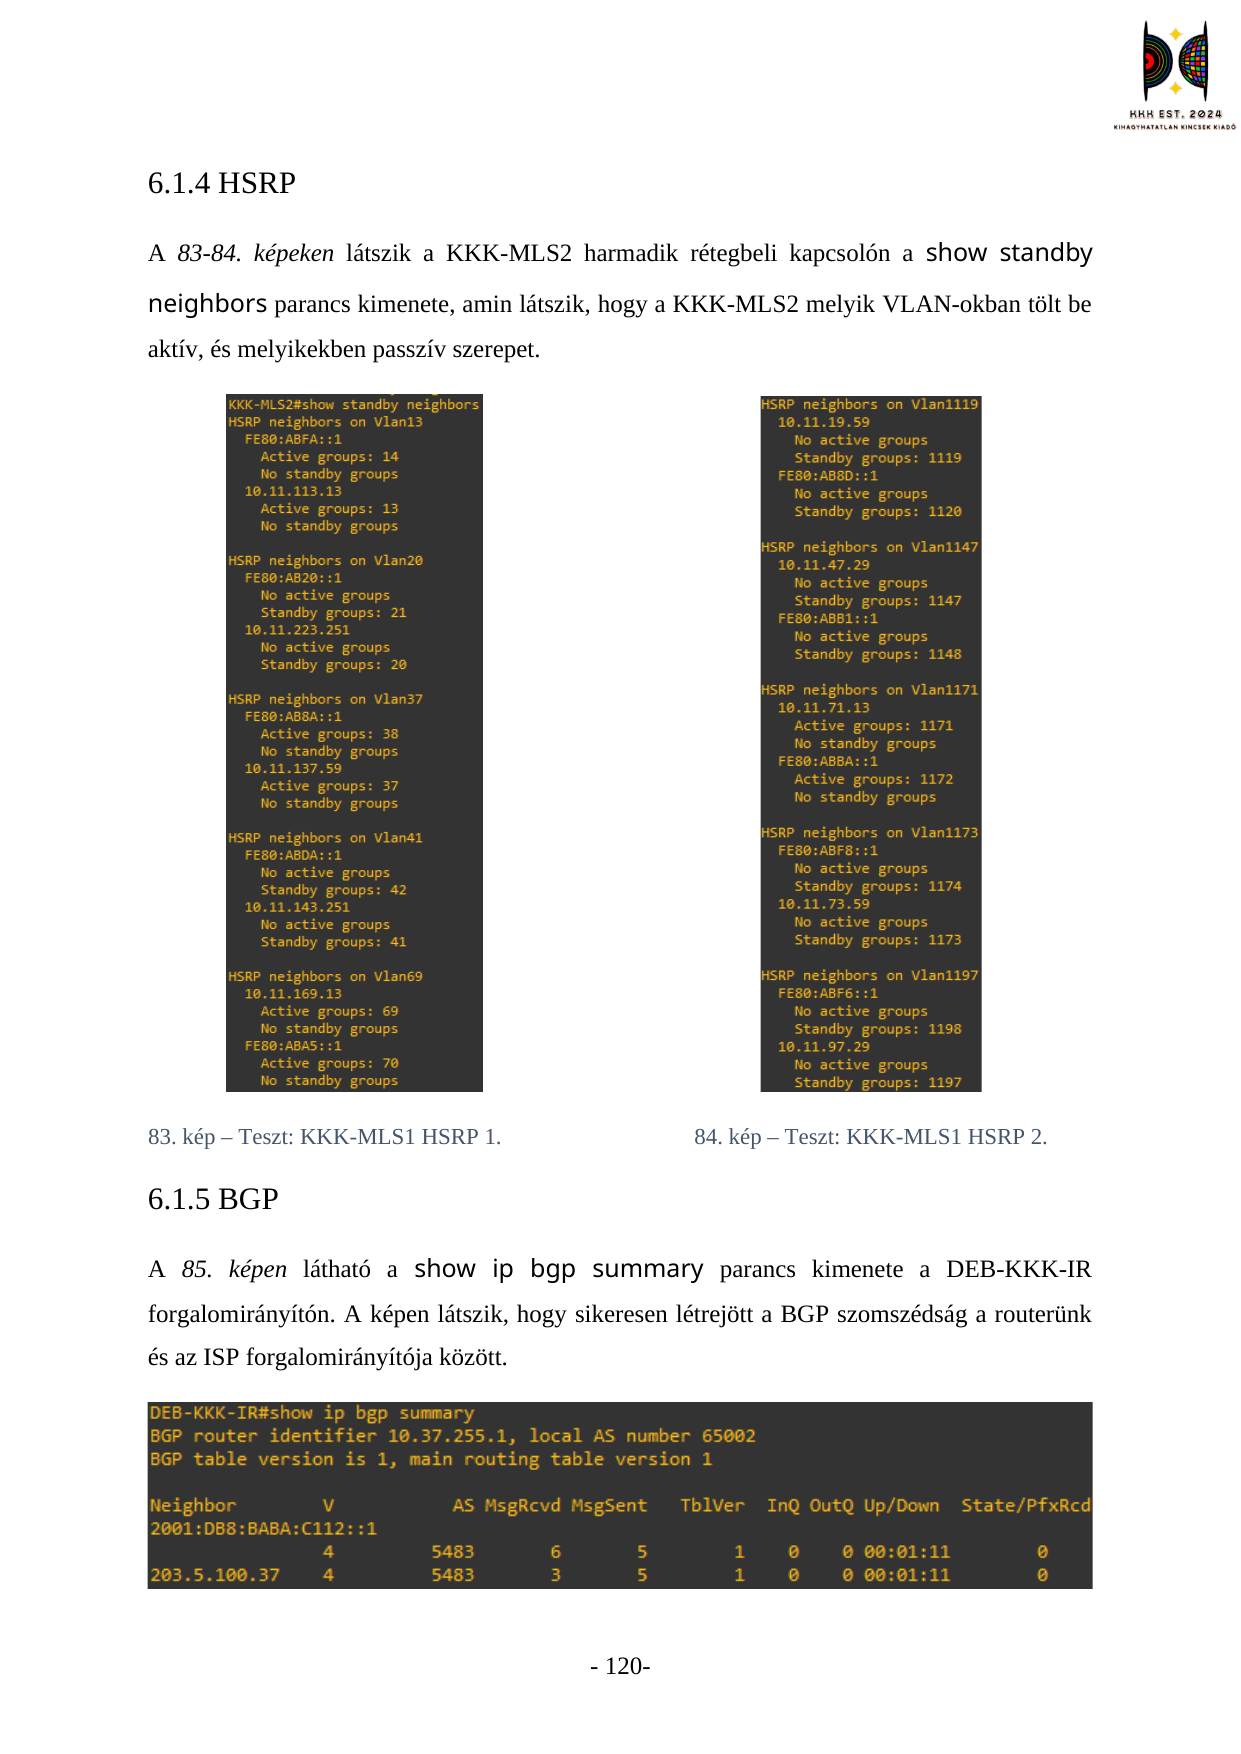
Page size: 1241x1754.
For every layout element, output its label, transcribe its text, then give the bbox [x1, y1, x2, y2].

picture [147, 1402, 1093, 1589]
text A 83-84. képeken látszik a KKK-MLS2 harmadik rétegbeli kapcsolón a show standby neighbors parancs kimenete, amin látszik, hogy a KKK-MLS2 melyik VLAN-okban tölt be aktív, és melyikekben passzív szerepet. [148, 235, 1093, 363]
picture [760, 396, 982, 1092]
picture [1105, 9, 1241, 135]
text 6.1.5 BGP [148, 1180, 1093, 1216]
picture [226, 394, 483, 1092]
text 6.1.4 HSRP [148, 164, 1093, 200]
text A 85. képen látható a show ip bgp summary parancs kimenete a DEB-KKK-IR forgalomirányítón. A képen látszik, hogy sikeresen létrejött a BGP szomszédság a routerünk és az ISP forgalomirányítója között. [148, 1251, 1093, 1371]
text 83. kép – Teszt: KKK-MLS1 HSRP 1. 84. kép – Teszt: KKK-MLS1 HSRP 2. [148, 1123, 1093, 1149]
